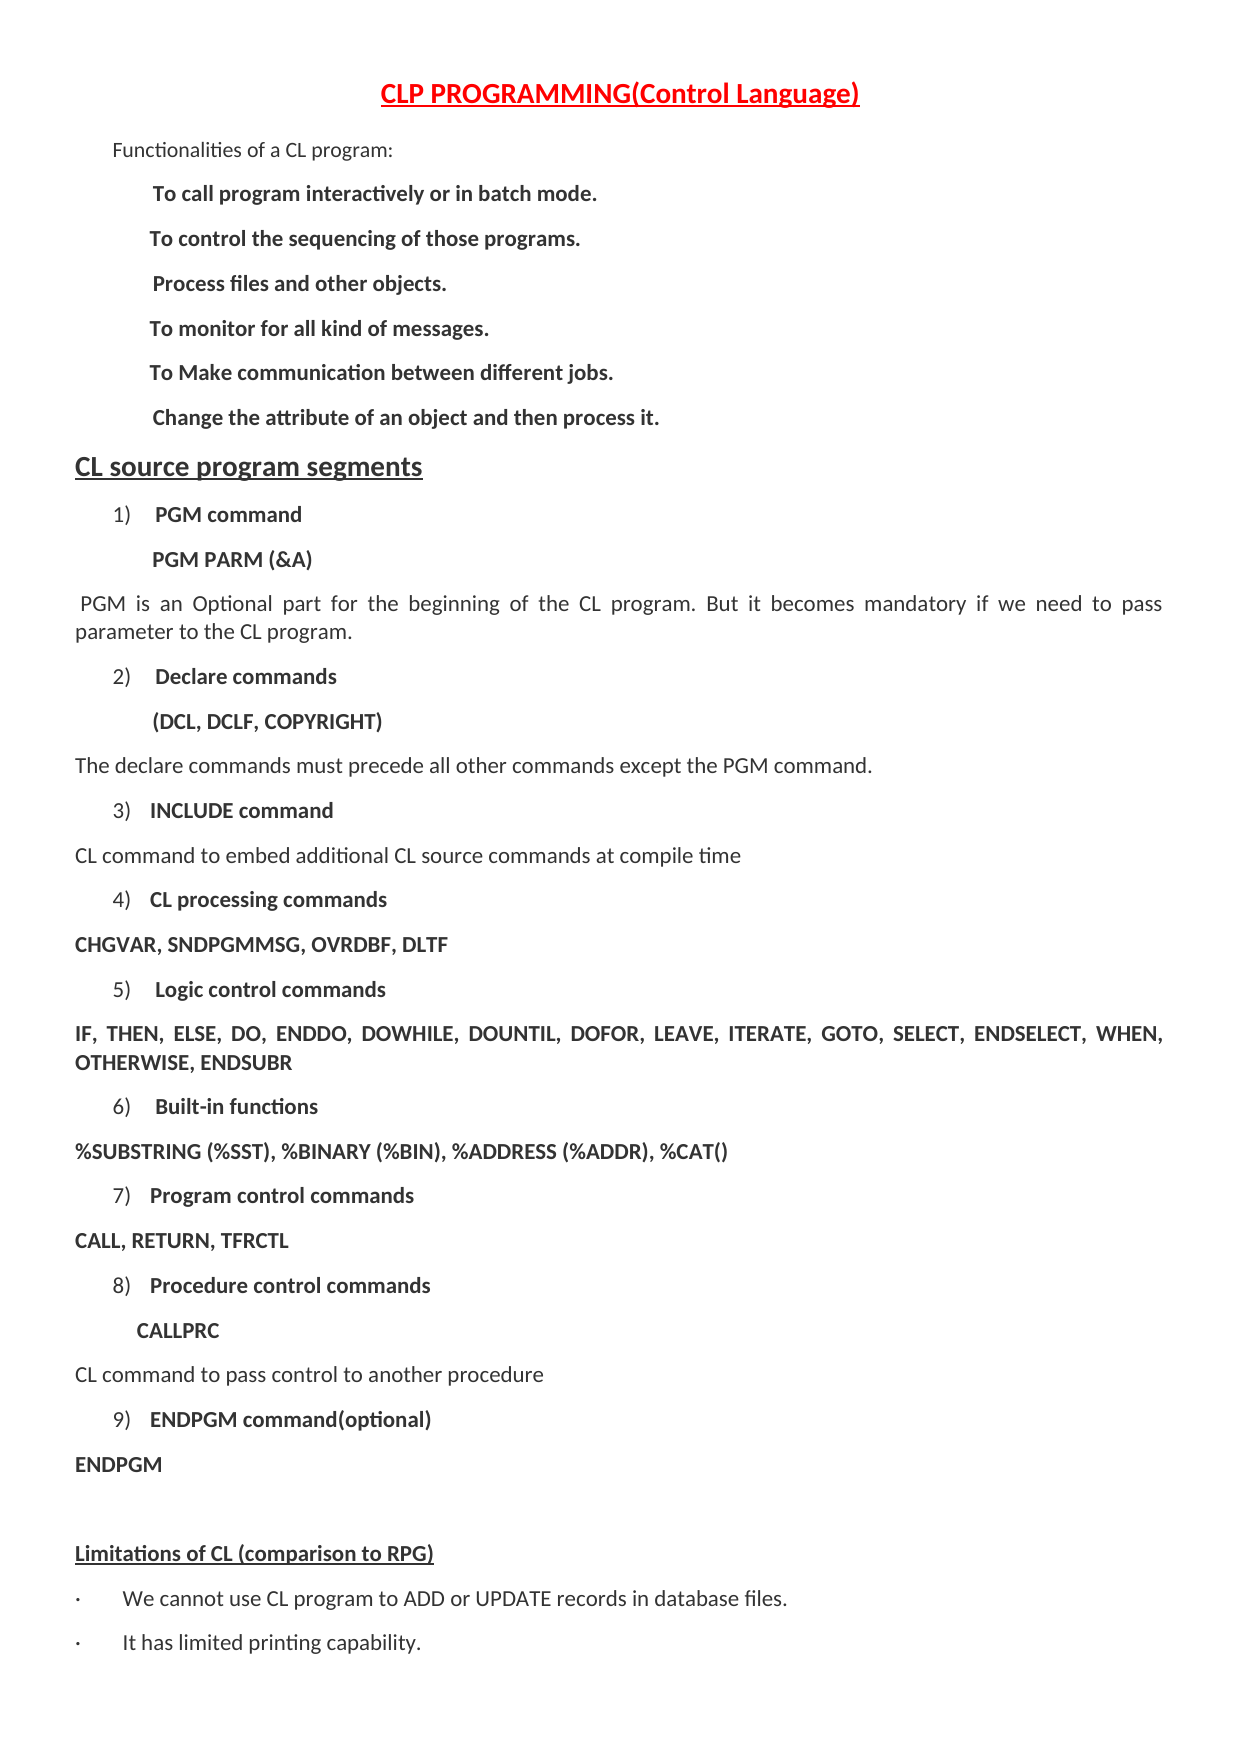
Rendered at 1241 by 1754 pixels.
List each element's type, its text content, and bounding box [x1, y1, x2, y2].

text IF, THEN, ELSE, DO, ENDDO, DOWHILE, DOUNTIL, DOFOR, LEAVE, ITERATE, GOTO, SELECT, ENDSELECT, WHEN, OTHERWISE, ENDSUBR [75, 1019, 1165, 1076]
list Declare commands [112, 662, 1165, 690]
text To monitor for all kind of messages. [149, 314, 1165, 342]
text CALLPRC [75, 1316, 1165, 1344]
text CL command to pass control to another procedure [75, 1360, 1165, 1388]
text · We cannot use CL program to ADD or UPDATE records in database files. [75, 1584, 1165, 1612]
text To call program interactively or in batch mode. [149, 179, 1165, 208]
text CL command to embed additional CL source commands at compile time [75, 841, 1165, 869]
text (DCL, DCLF, COPYRIGHT) [75, 707, 1165, 735]
text To Make communication between different jobs. [149, 358, 1165, 386]
list Built-in functions [112, 1092, 1165, 1120]
text %SUBSTRING (%SST), %BINARY (%BIN), %ADDRESS (%ADDR), %CAT() [75, 1137, 1165, 1165]
text To control the sequencing of those programs. [149, 224, 1165, 252]
text · It has limited printing capability. [75, 1628, 1165, 1657]
text Change the attribute of an object and then process it. [149, 403, 1165, 431]
list ENDPGM command(optional) [112, 1405, 1165, 1433]
list PGM command [112, 500, 1165, 528]
text Limitations of CL (comparison to RPG) [75, 1539, 1165, 1567]
text The declare commands must precede all other commands except the PGM command. [75, 751, 1165, 779]
text PGM is an Optional part for the beginning of the CL program. But it becomes mandatory if we need to pass parameter to the CL program. [75, 589, 1165, 645]
list Logic control commands [112, 975, 1165, 1003]
text ENDPGM [75, 1450, 1165, 1478]
text CL source program segments [75, 448, 1165, 483]
list Procedure control commands [112, 1271, 1165, 1299]
text PGM PARM (&A) [75, 545, 1165, 573]
text Process files and other objects. [149, 269, 1165, 297]
list CL processing commands [112, 886, 1165, 913]
text CALL, RETURN, TFRCTL [75, 1226, 1165, 1254]
text CHGVAR, SNDPGMMSG, OVRDBF, DLTF [75, 930, 1165, 958]
list INCLUDE command [112, 796, 1165, 824]
text Functionalities of a CL program: [112, 130, 1165, 163]
list Program control commands [112, 1182, 1165, 1210]
text CLP PROGRAMMING(Control Language) [75, 75, 1165, 111]
